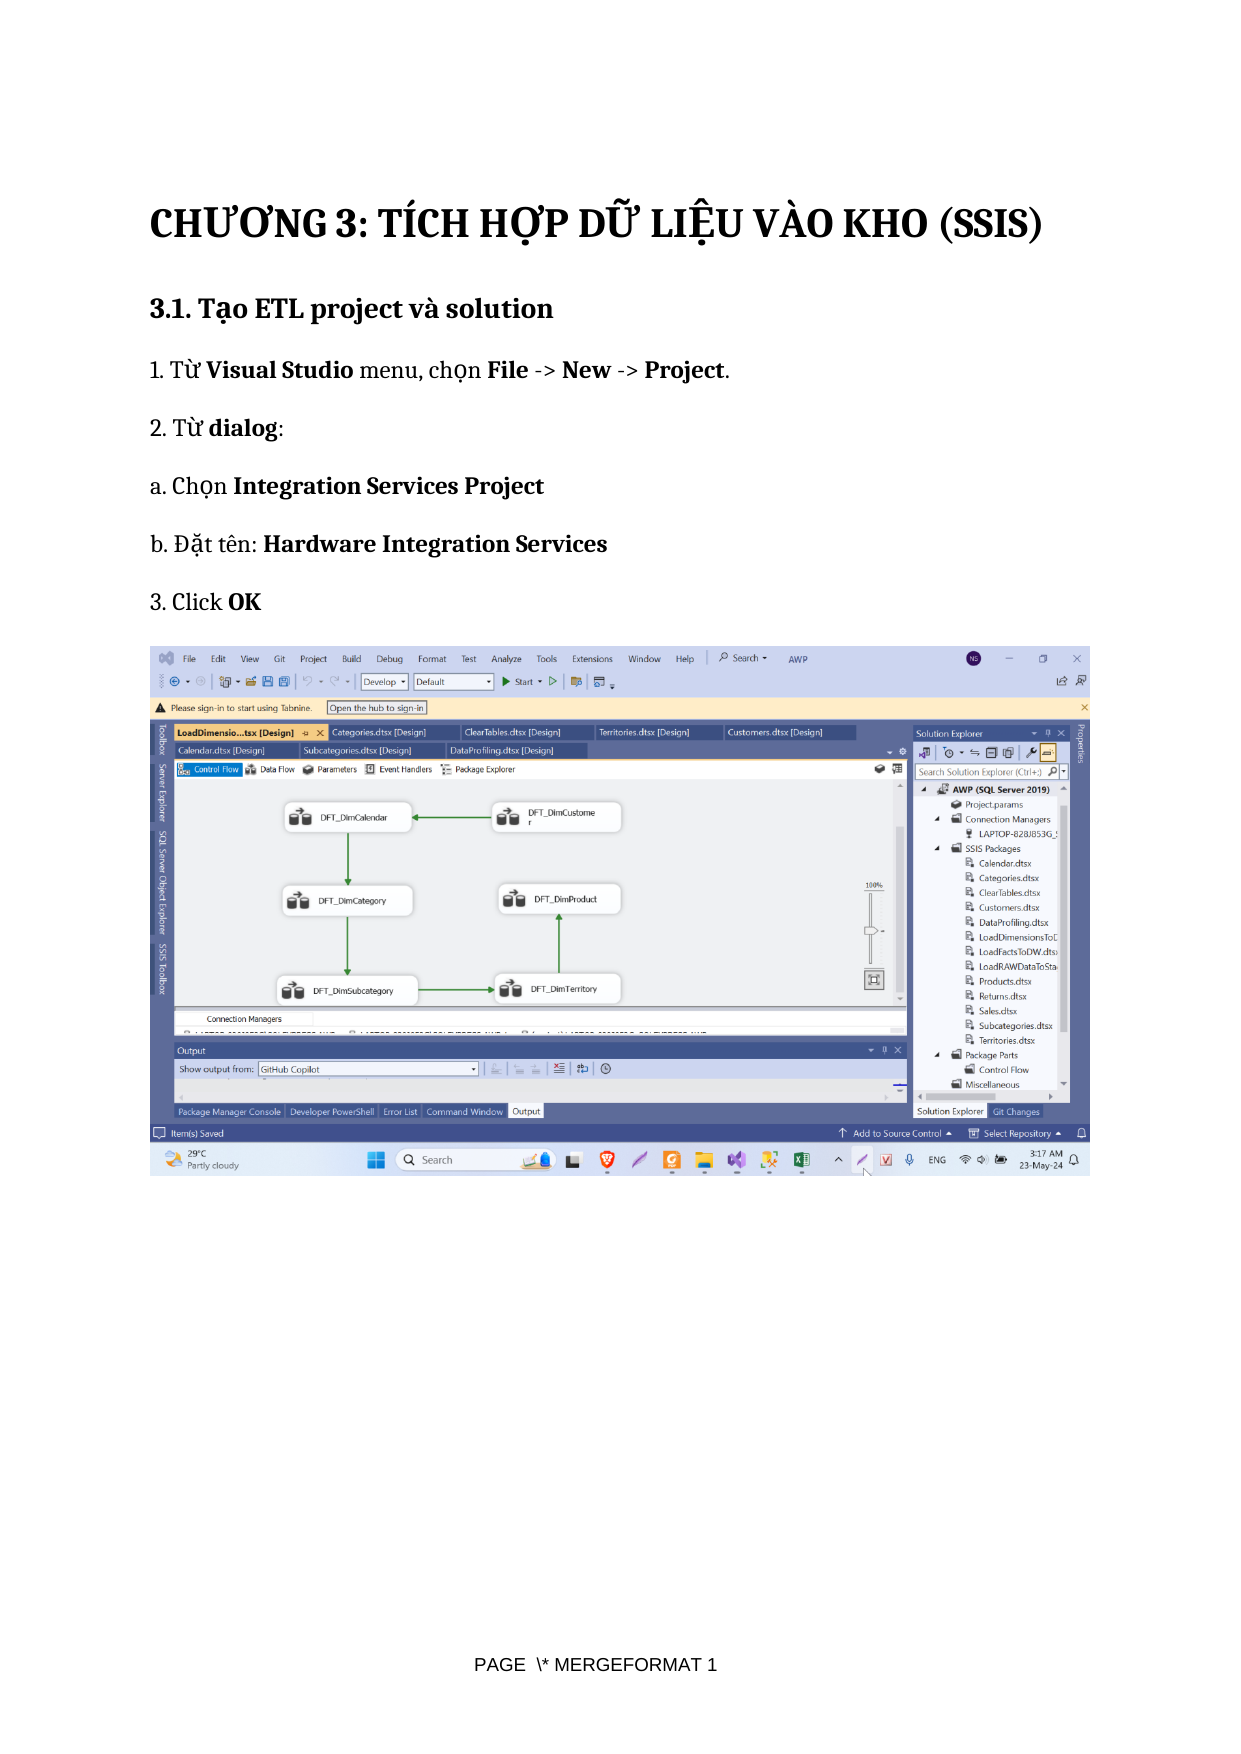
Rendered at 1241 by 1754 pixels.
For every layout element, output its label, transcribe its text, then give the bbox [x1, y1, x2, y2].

text 3. Click OK [150, 588, 1090, 617]
subtitle CHƯƠNG 3: TÍCH HỢP DỮ LIỆU VÀO KHO (SSIS) [150, 200, 1090, 248]
subtitle 3.1. Tạo ETL project và solution [150, 293, 1090, 326]
text 2. Từ dialog: [150, 414, 1090, 443]
text b. Đặt tên: Hardware Integration Services [150, 530, 1090, 559]
text a. Chọn Integration Services Project [150, 472, 1090, 501]
picture [150, 646, 1090, 1176]
text 1. Từ Visual Studio menu, chọn File -> New -> Project. [150, 356, 1090, 385]
